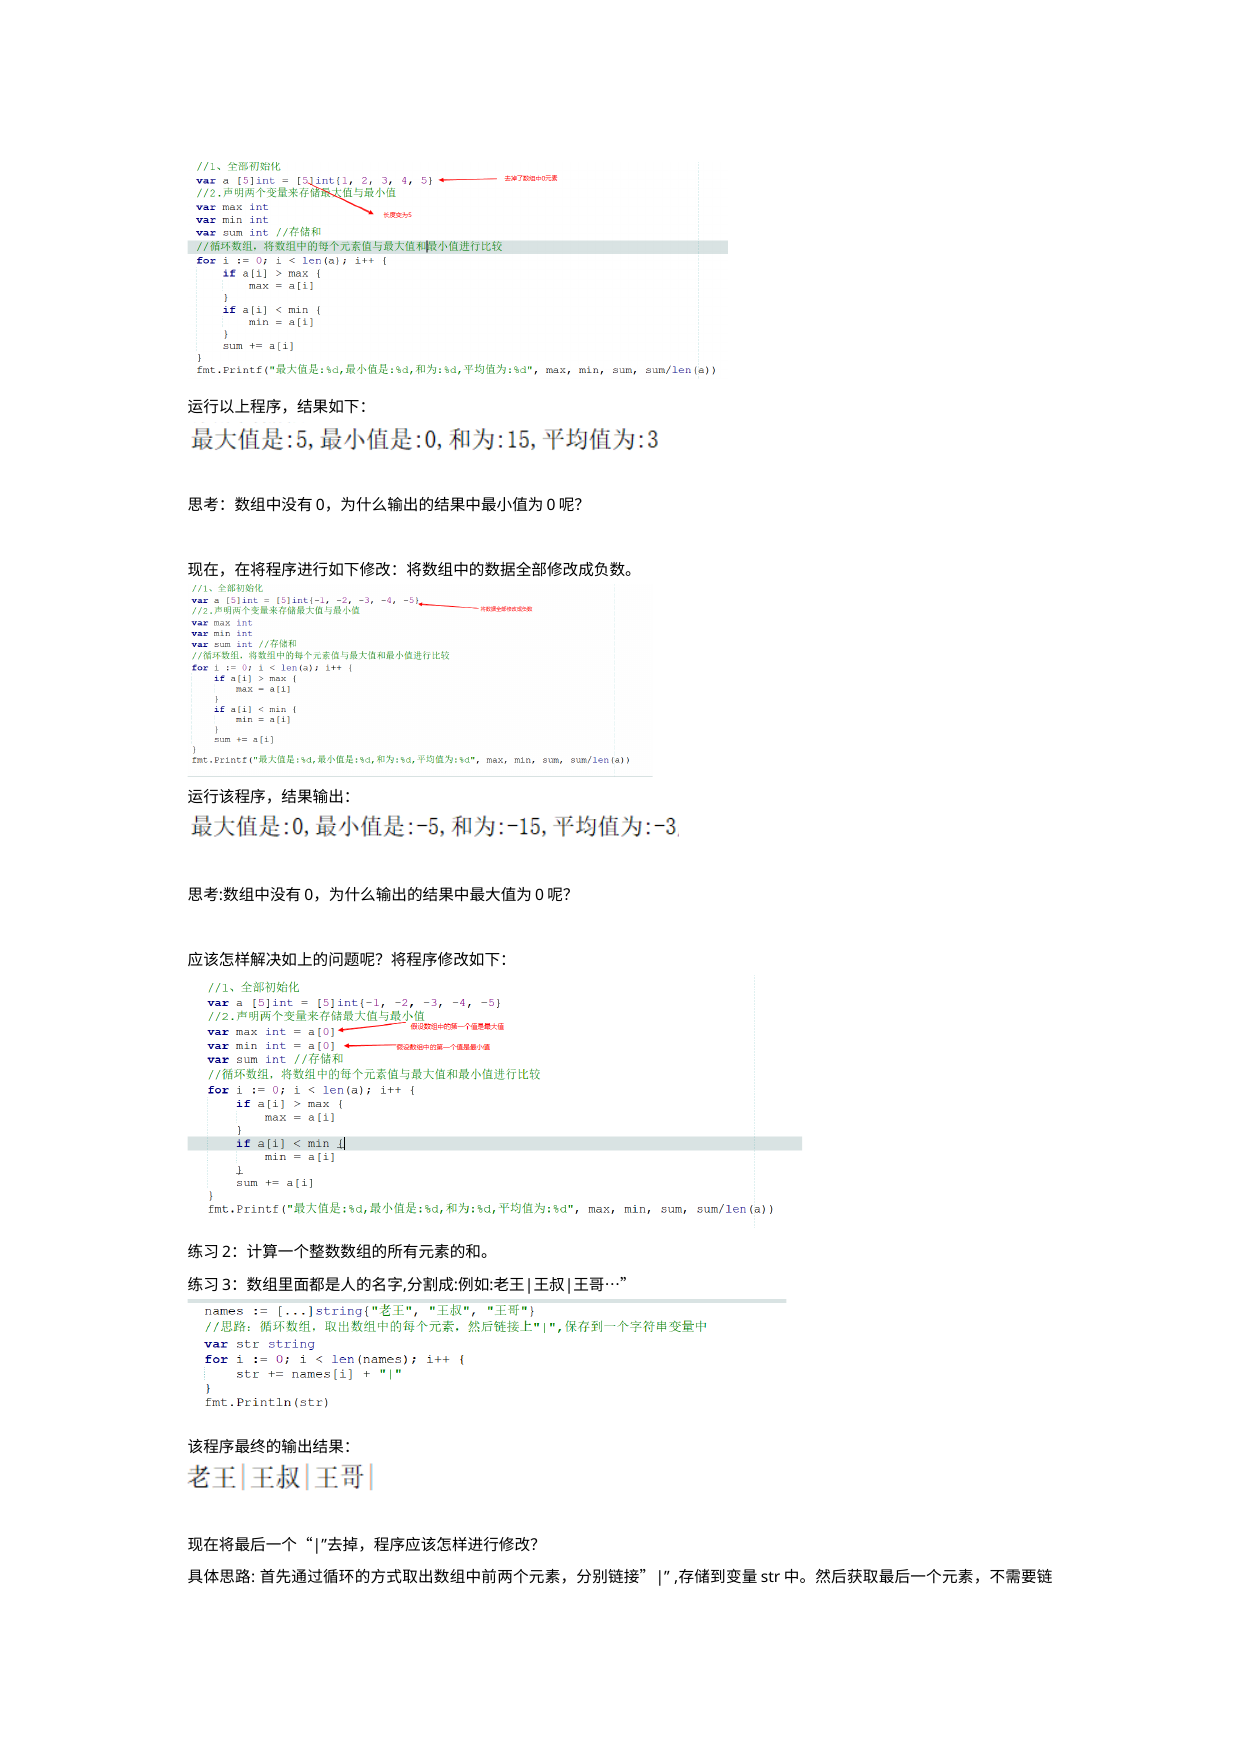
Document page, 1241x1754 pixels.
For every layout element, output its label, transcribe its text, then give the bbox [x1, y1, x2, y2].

picture [187, 162, 728, 379]
picture [187, 974, 803, 1228]
text 现在，在将程序进行如下修改：将数组中的数据全部修改成负数。 [187, 552, 1053, 584]
text 该程序最终的输出结果： [187, 1429, 1053, 1462]
picture [187, 1299, 787, 1408]
picture [187, 1462, 402, 1493]
picture [187, 584, 653, 777]
text 练习2：计算一个整数数组的所有元素的和。 [187, 1234, 1053, 1267]
picture [187, 812, 679, 853]
text 练习3：数组里面都是人的名字,分割成:例如:老王|王叔|王哥…” [187, 1267, 1053, 1299]
picture [187, 422, 660, 467]
text 思考:数组中没有0，为什么输出的结果中最大值为0呢？ [187, 877, 1053, 909]
text 现在将最后一个“|”去掉，程序应该怎样进行修改？ [187, 1527, 1053, 1559]
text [187, 1559, 1053, 1592]
text 思考：数组中没有0，为什么输出的结果中最小值为0呢？ [187, 487, 1053, 519]
text 运行该程序，结果输出： [187, 779, 1053, 812]
text 运行以上程序，结果如下： [187, 389, 1053, 422]
text 应该怎样解决如上的问题呢？将程序修改如下： [187, 942, 1053, 974]
